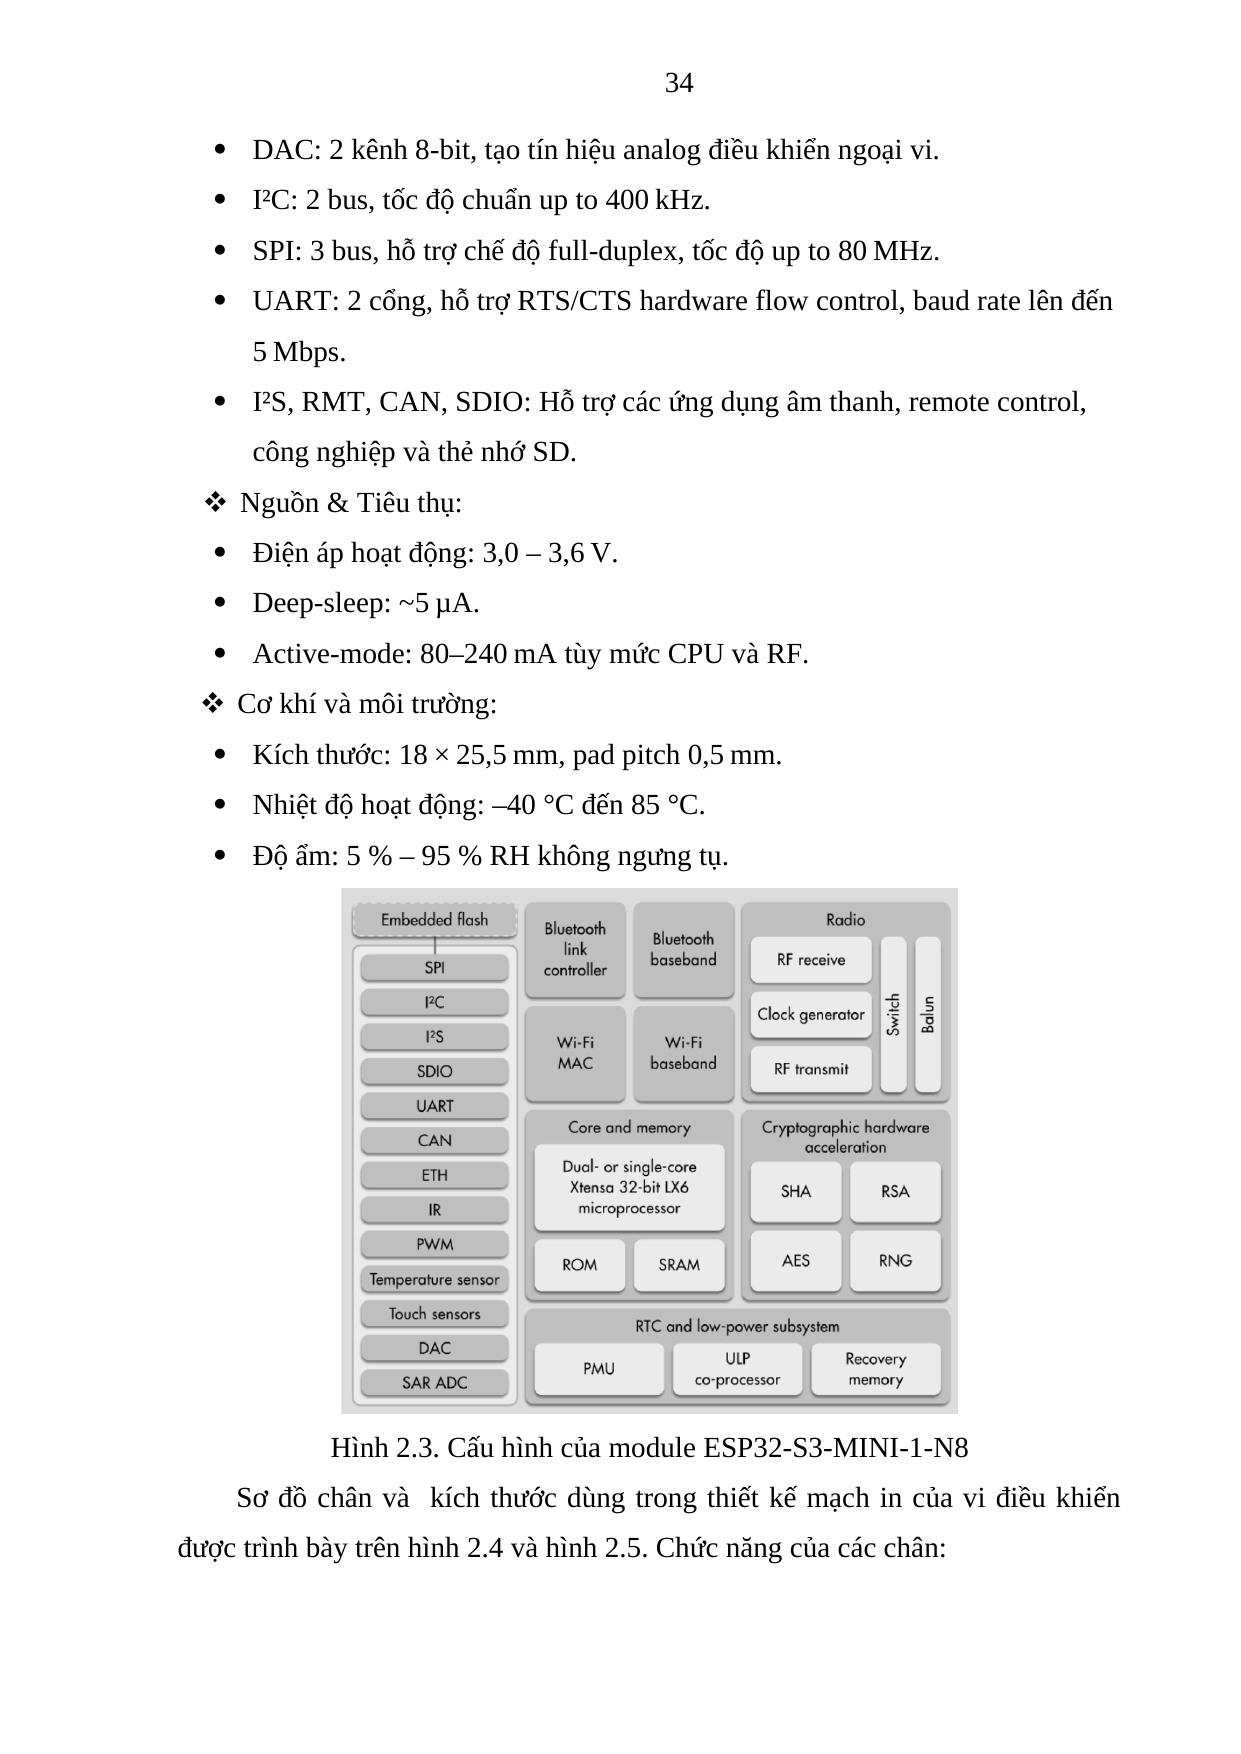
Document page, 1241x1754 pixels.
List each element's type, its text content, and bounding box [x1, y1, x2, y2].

picture [341, 888, 959, 1414]
list Kích thước: 18 × 25,5 mm, pad pitch 0,5 mm. [215, 737, 1122, 771]
list Deep-sleep: ~5 µA. [215, 586, 1122, 619]
text Cấu hình của module ESP32-S3-MINI-1-N8 [177, 1430, 1122, 1463]
list UART: 2 cổng, hỗ trợ RTS/CTS hardware flow control, baud rate lên đến 5 Mbps. [215, 283, 1122, 367]
list I²C: 2 bus, tốc độ chuẩn up to 400 kHz. [215, 182, 1122, 216]
list Độ ẩm: 5 % – 95 % RH không ngưng tụ. [215, 838, 1122, 871]
list Active-mode: 80–240 mA tùy mức CPU và RF. [215, 636, 1122, 670]
list Sơ đồ chân và kích thước dùng trong thiết kế mạch in của vi điều khiển được trình bày trên hình 2.4 và hình 2.5. Chức năng của các chân: [177, 1480, 1122, 1564]
list Cơ khí và môi trường: [199, 686, 1122, 720]
list Nhiệt độ hoạt động: –40 °C đến 85 °C. [215, 787, 1122, 821]
list Điện áp hoạt động: 3,0 – 3,6 V. [215, 535, 1122, 569]
list DAC: 2 kênh 8-bit, tạo tín hiệu analog điều khiển ngoại vi. [215, 132, 1122, 166]
list I²S, RMT, CAN, SDIO: Hỗ trợ các ứng dụng âm thanh, remote control, công nghiệp và thẻ nhớ SD. [215, 384, 1122, 468]
list SPI: 3 bus, hỗ trợ chế độ full-duplex, tốc độ up to 80 MHz. [215, 233, 1122, 267]
list Nguồn & Tiêu thụ: [202, 485, 1122, 518]
